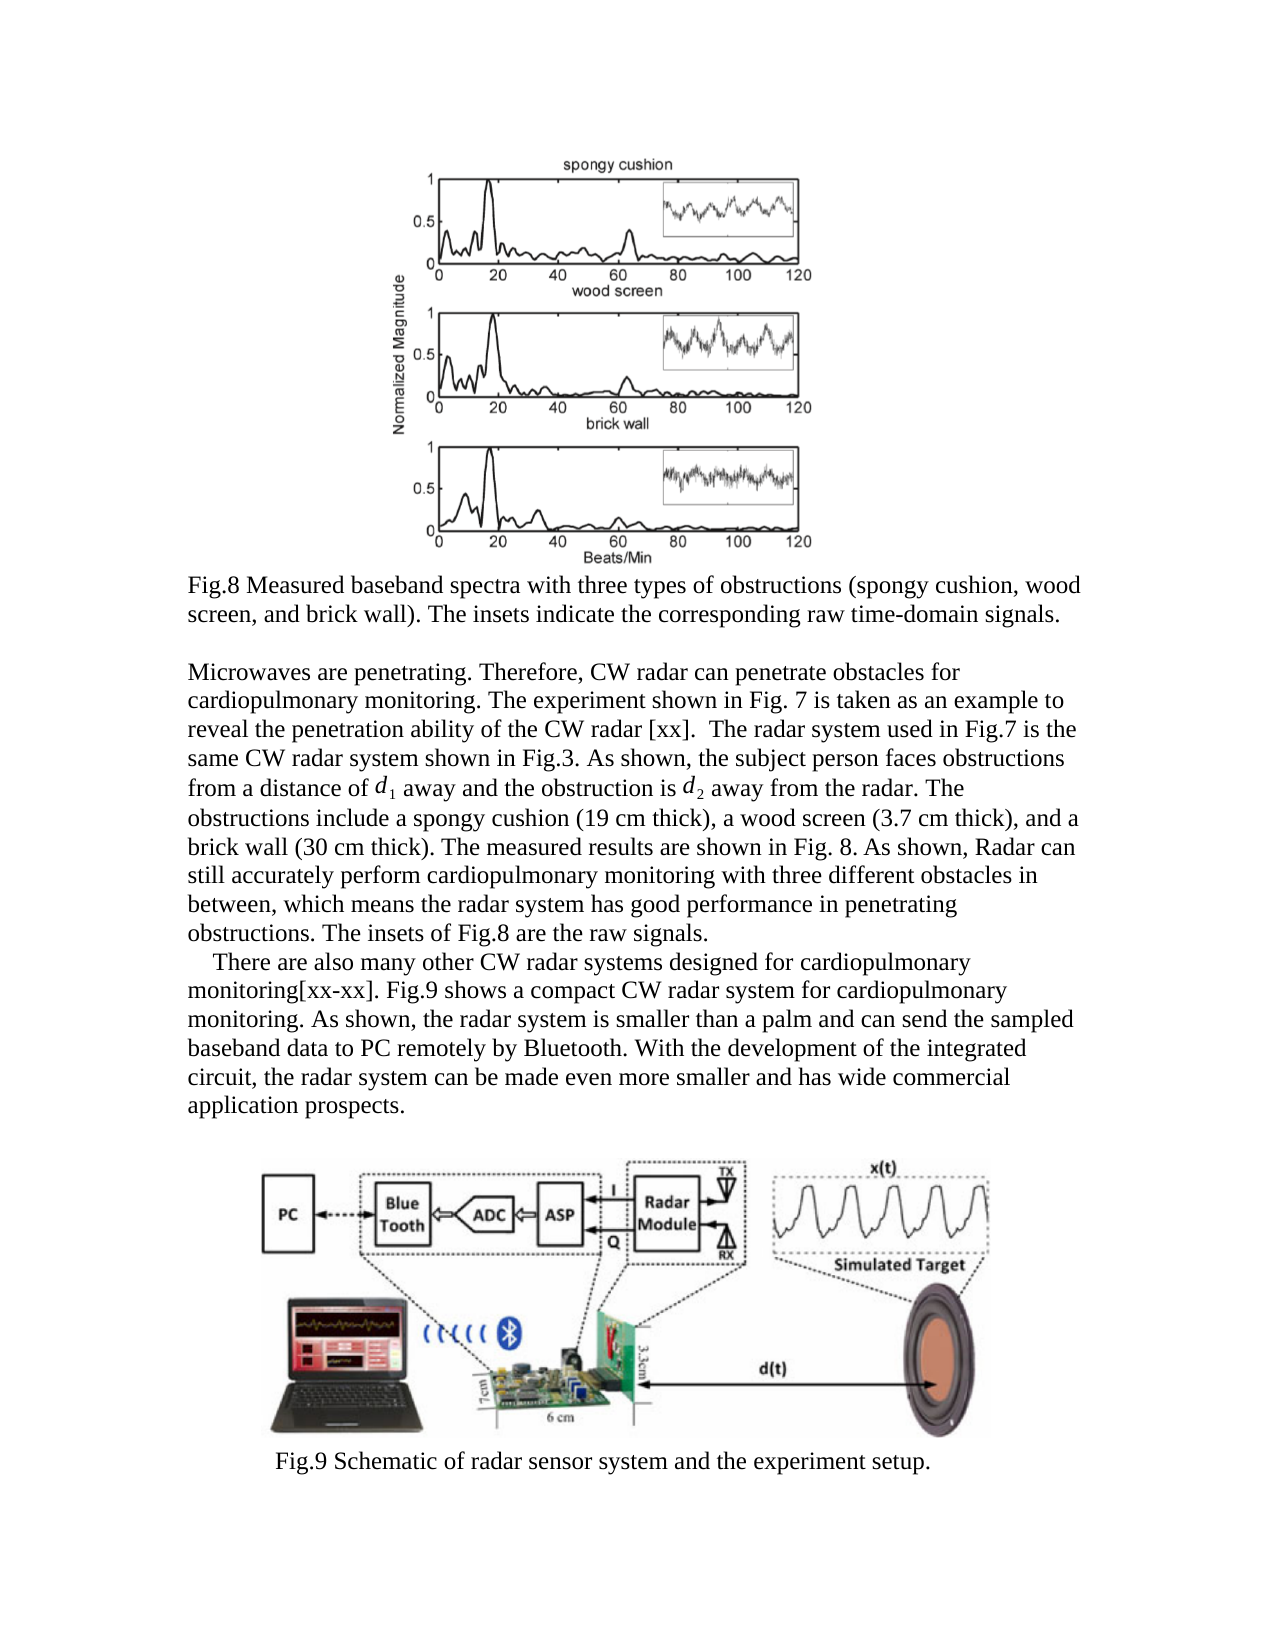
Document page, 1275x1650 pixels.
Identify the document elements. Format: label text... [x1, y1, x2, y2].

text Microwaves are penetrating. Therefore, CW radar can penetrate obstacles for cardiopulmonary monitoring. The experiment shown in Fig. 7 is taken as an example to reveal the penetration ability of the CW radar [xx]. The radar system used in Fig.7 is the same CW radar system shown in Fig.3. As shown, the subject person faces obstructions from a distance of away and the obstruction is away from the radar. The obstructions include a spongy cushion (19 cm thick), a wood screen (3.7 cm thick), and a brick wall (30 cm thick). The measured results are shown in Fig. 8. As shown, Radar can still accurately perform cardiopulmonary monitoring with three different obstacles in between, which means the radar system has good performance in penetrating obstructions. The insets of Fig.8 are the raw signals. [187, 657, 1087, 947]
text There are also many other CW radar systems designed for cardiopulmonary monitoring[xx-xx]. Fig.9 shows a compact CW radar system for cardiopulmonary monitoring. As shown, the radar system is smaller than a palm and can send the sampled baseband data to PC remotely by Bluetooth. With the development of the integrated circuit, the radar system can be made even more smaller and has wide commercial application prospects. [187, 947, 1087, 1119]
picture [375, 150, 821, 571]
text Fig.8 Measured baseband spectra with three types of obstructions (spongy cushion, wood screen, and brick wall). The insets indicate the corresponding raw time-domain signals. [187, 570, 1087, 628]
text Fig.9 Schematic of radar sensor system and the experiment setup. [187, 1446, 1087, 1475]
picture [237, 1147, 1009, 1447]
